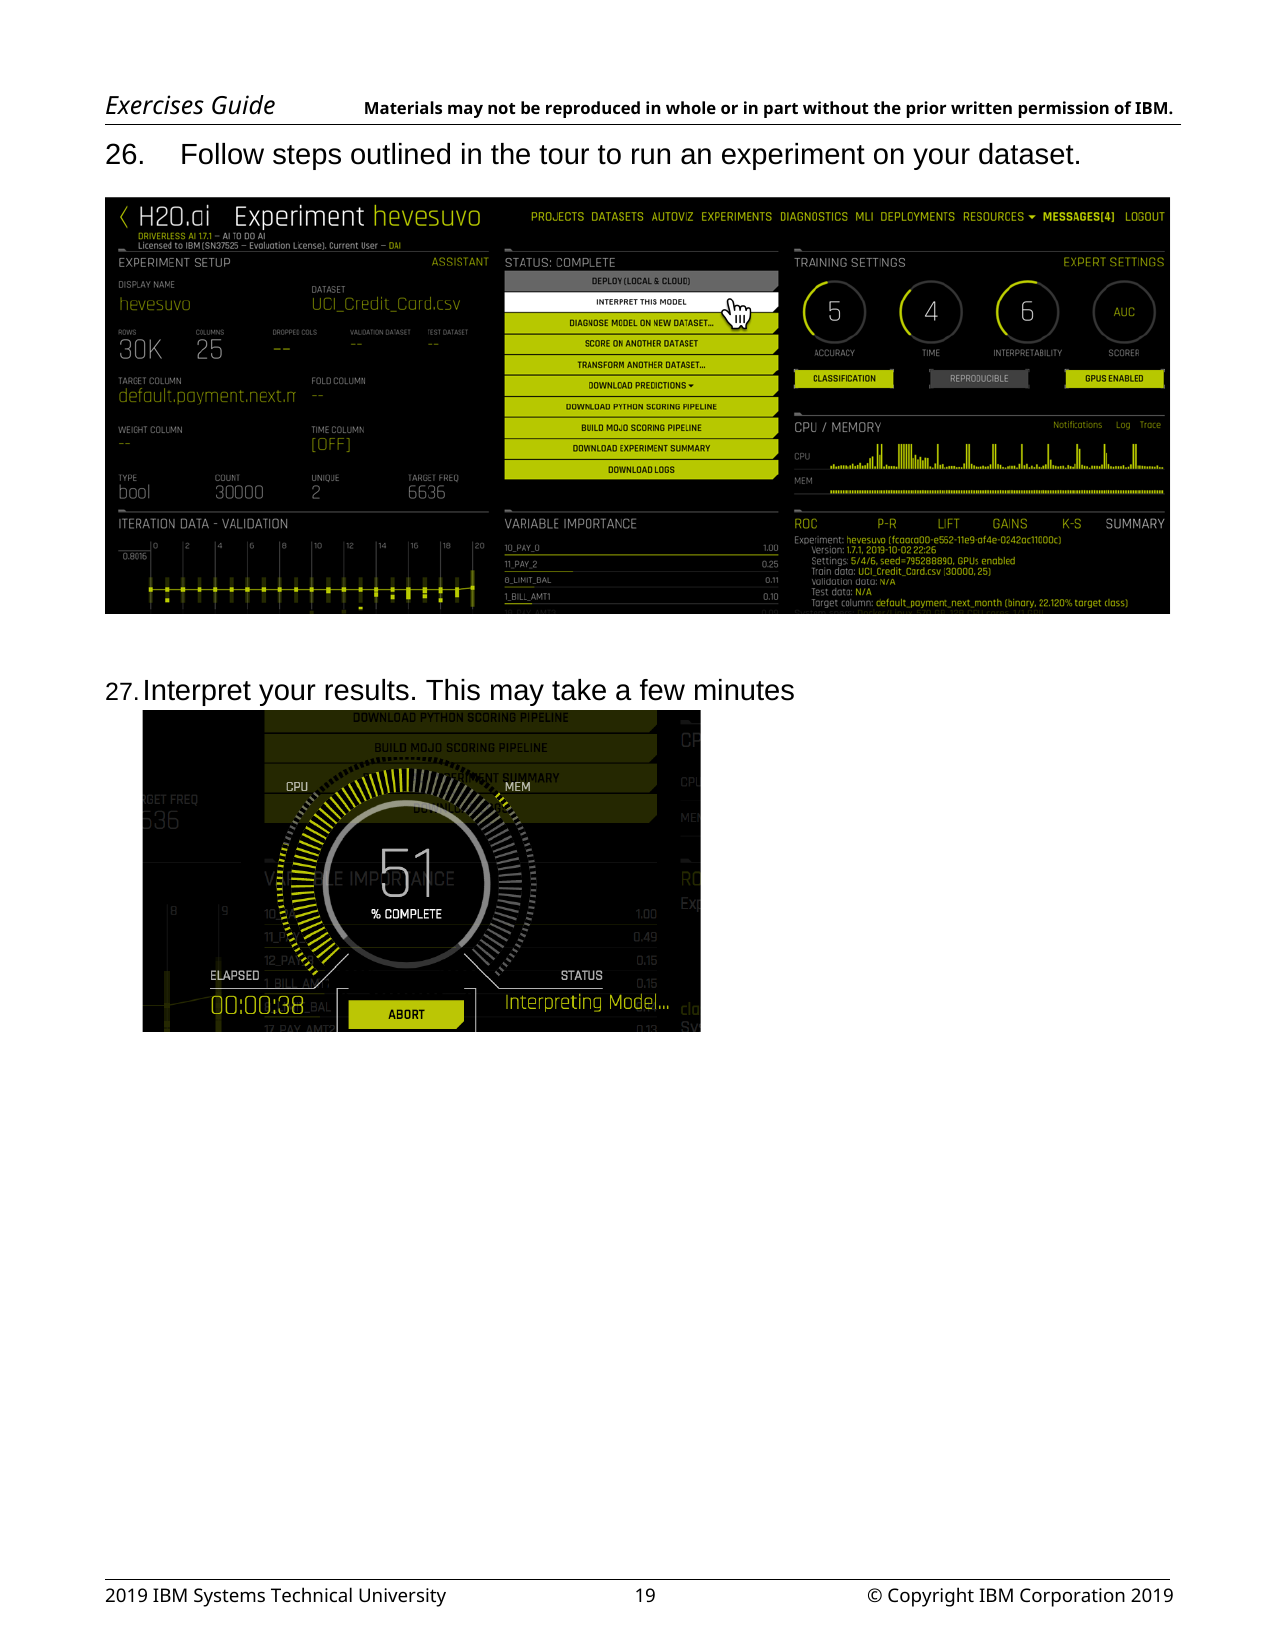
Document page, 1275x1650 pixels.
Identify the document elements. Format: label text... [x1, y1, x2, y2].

list Follow steps outlined in the tour to run an experiment on your dataset. [105, 137, 1170, 171]
picture [142, 710, 701, 1032]
picture [105, 196, 1171, 614]
